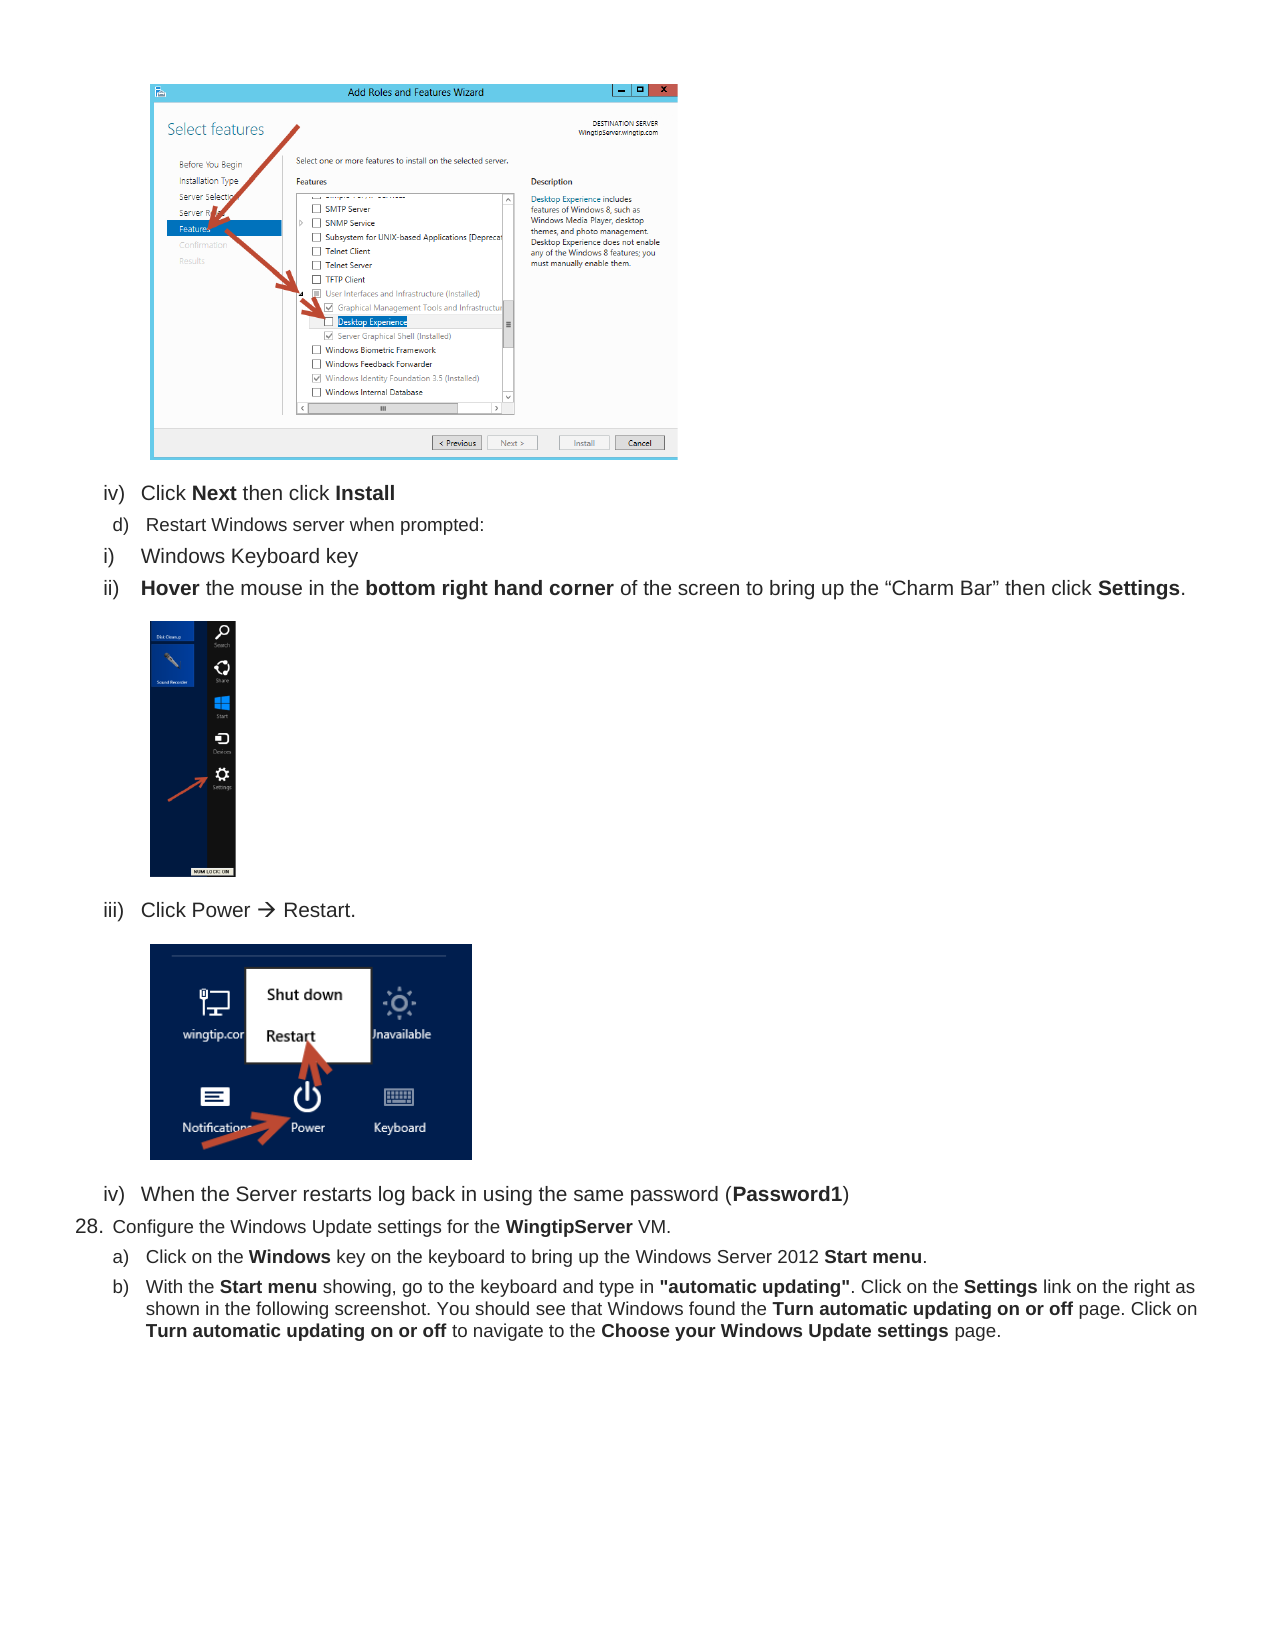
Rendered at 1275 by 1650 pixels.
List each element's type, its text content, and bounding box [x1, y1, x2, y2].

text Restart Windows server when prompted: [112, 513, 1200, 535]
text With the Start menu showing, go to the keyboard and type in "automatic updating". Click on the Settings link on the right as shown in the following screenshot. You should see that Windows found the Turn automatic updating on or off page. Click on Turn automatic updating on or off to navigate to the Choose your Windows Update settings page. [112, 1276, 1200, 1341]
list When the Server restarts log back in using the same password (Password1) [103, 1182, 1200, 1206]
text Click on the Windows key on the keyboard to bring up the Windows Server 2012 Start menu. [112, 1246, 1200, 1268]
picture [150, 84, 678, 460]
list Click Power Restart. [103, 898, 1200, 922]
text Configure the Windows Update settings for the WingtipServer VM. [75, 1214, 1200, 1238]
list Click Next then click Install [103, 481, 1200, 505]
list Hover the mouse in the bottom right hand corner of the screen to bring up the “Charm Bar” then click Settings. [103, 576, 1200, 600]
list Windows Keyboard key [103, 543, 1200, 567]
picture [150, 944, 472, 1160]
picture [150, 621, 236, 877]
